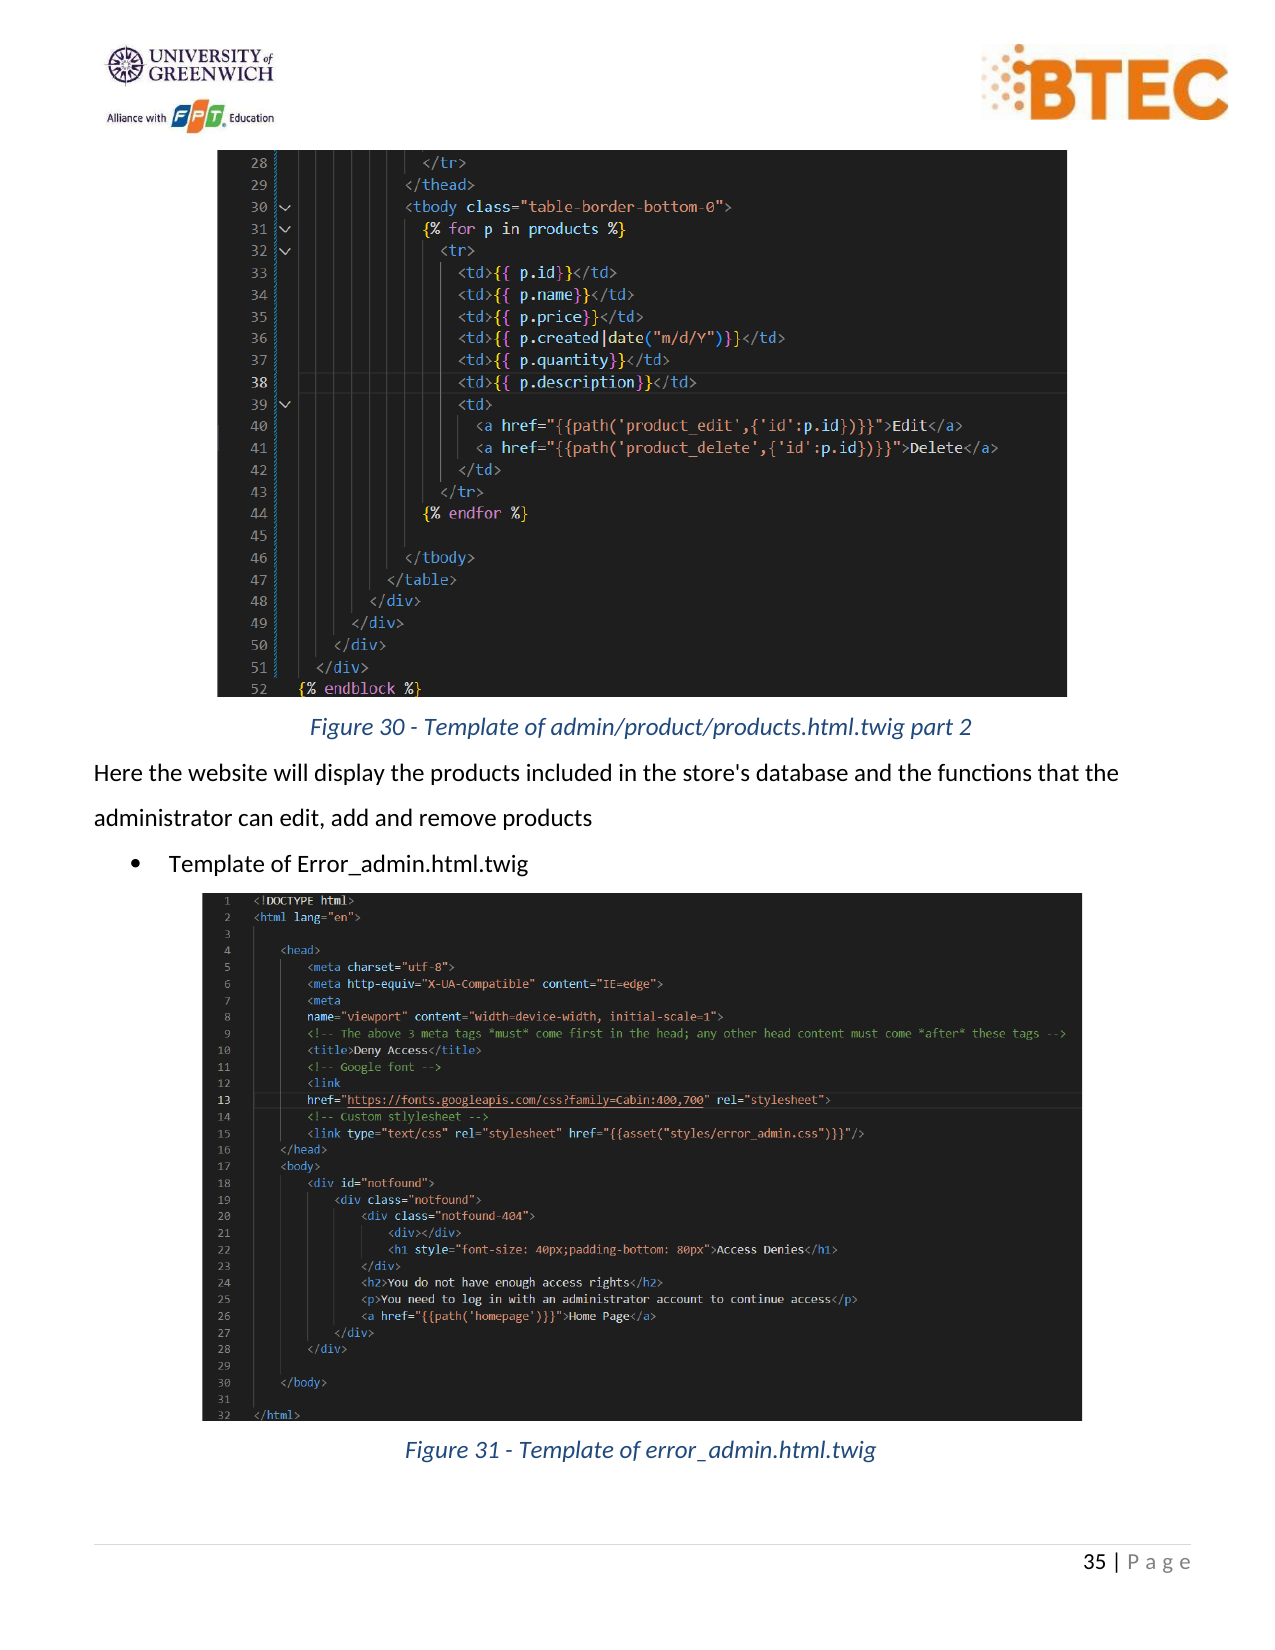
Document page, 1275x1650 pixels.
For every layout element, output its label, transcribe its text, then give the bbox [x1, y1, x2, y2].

picture [202, 893, 1083, 1421]
list Template of Error_admin.html.twig [131, 848, 1191, 879]
text Here the website will display the products included in the store's database and the functions that the administrator can edit, add and remove products [94, 757, 1191, 833]
text Figure 30 - Template of admin/product/products.html.twig part 2 [94, 711, 1191, 741]
picture [217, 150, 1068, 697]
text Figure 31 - Template of error_admin.html.twig [94, 1434, 1191, 1465]
picture [93, 32, 286, 144]
picture [981, 44, 1229, 120]
